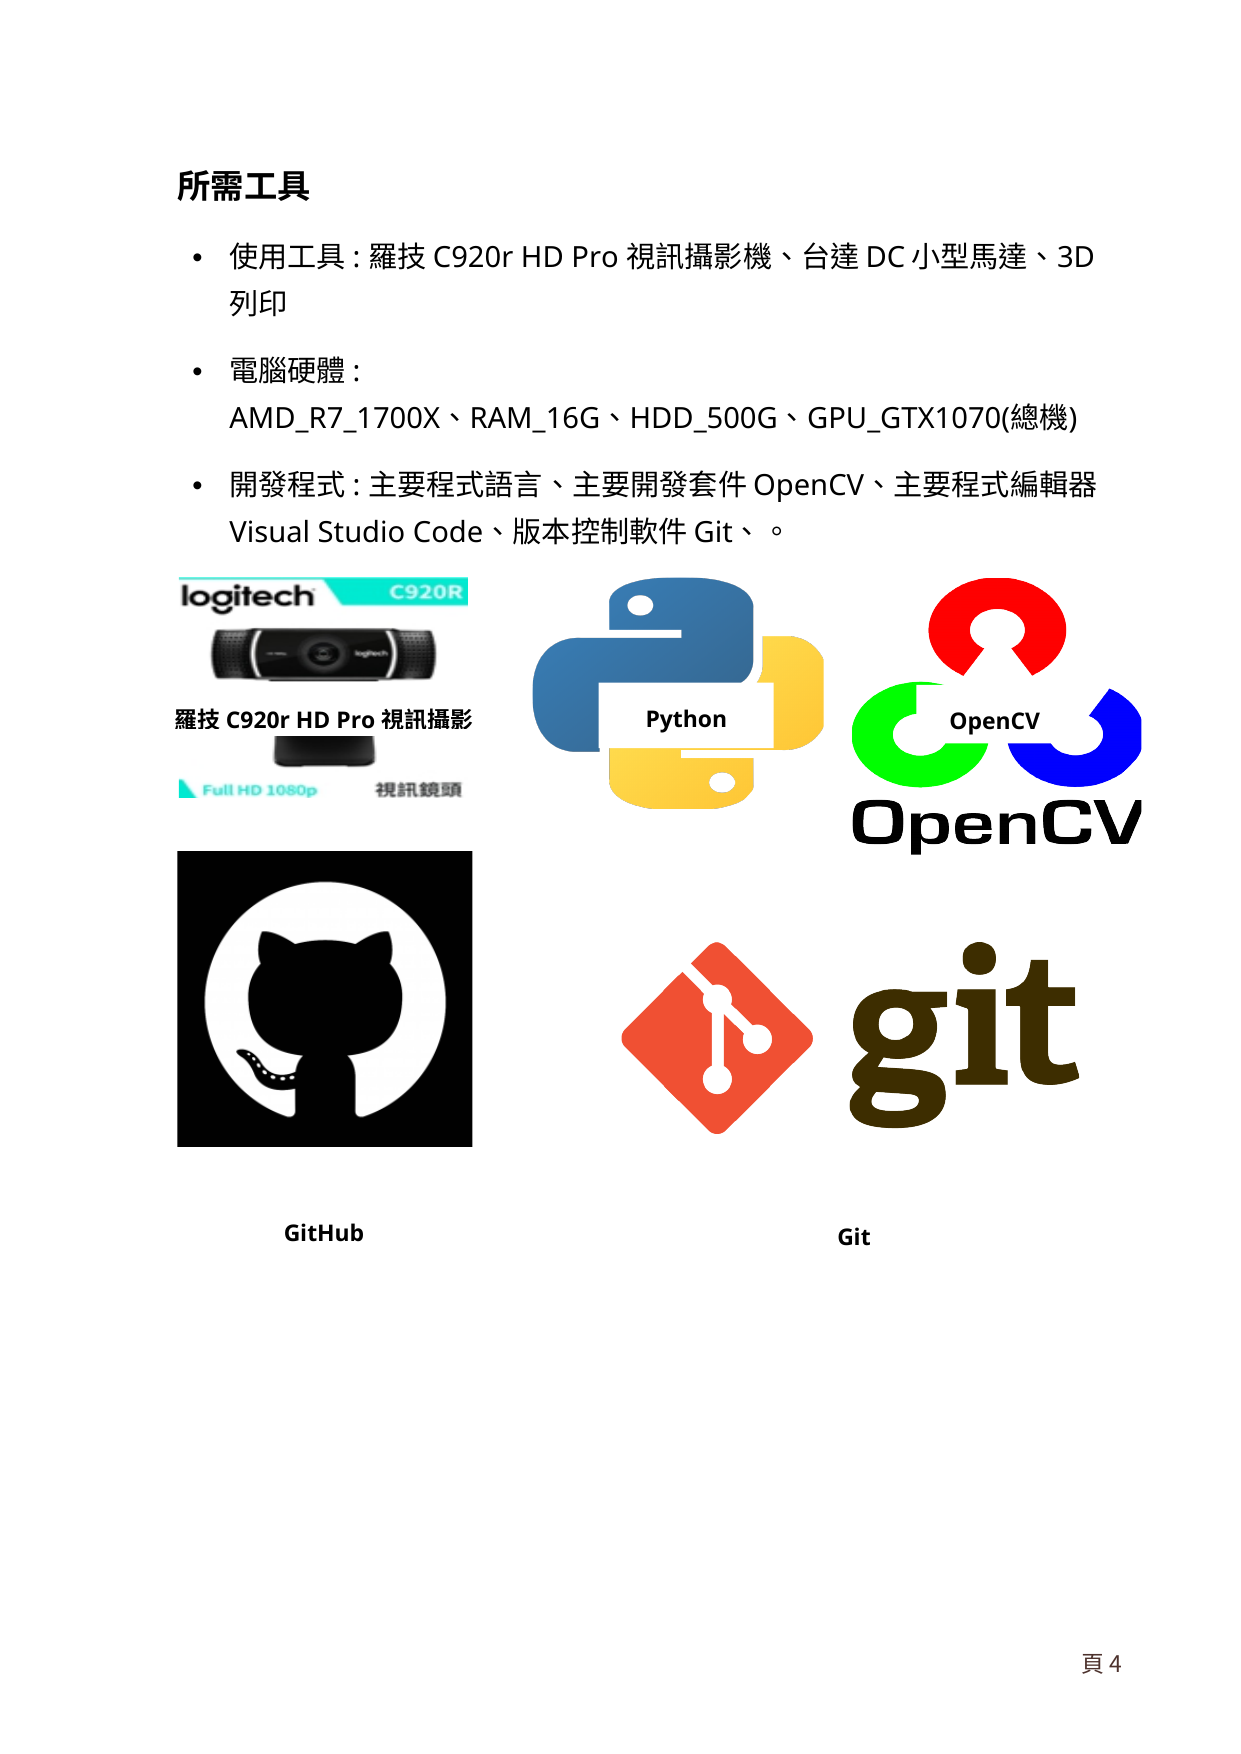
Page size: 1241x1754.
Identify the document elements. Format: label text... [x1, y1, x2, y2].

picture [850, 578, 1142, 853]
picture [532, 577, 824, 809]
list 電腦硬體 : AMD_R7_1700X、RAM_16G、HDD_500G、GPU_GTX1070(總機) [192, 348, 1122, 437]
list 開發程式 : 主要程式語言、主要開發套件OpenCV、主要程式編輯器Visual Studio Code、版本控制軟件Git、。 [192, 462, 1122, 551]
picture [177, 577, 467, 797]
list 使用工具 : 羅技 C920r HD Pro 視訊攝影機、台達DC小型馬達、3D列印 [192, 234, 1122, 323]
picture [621, 1107, 1080, 1298]
picture [177, 1016, 473, 1312]
text 所需工具 [177, 160, 1122, 208]
